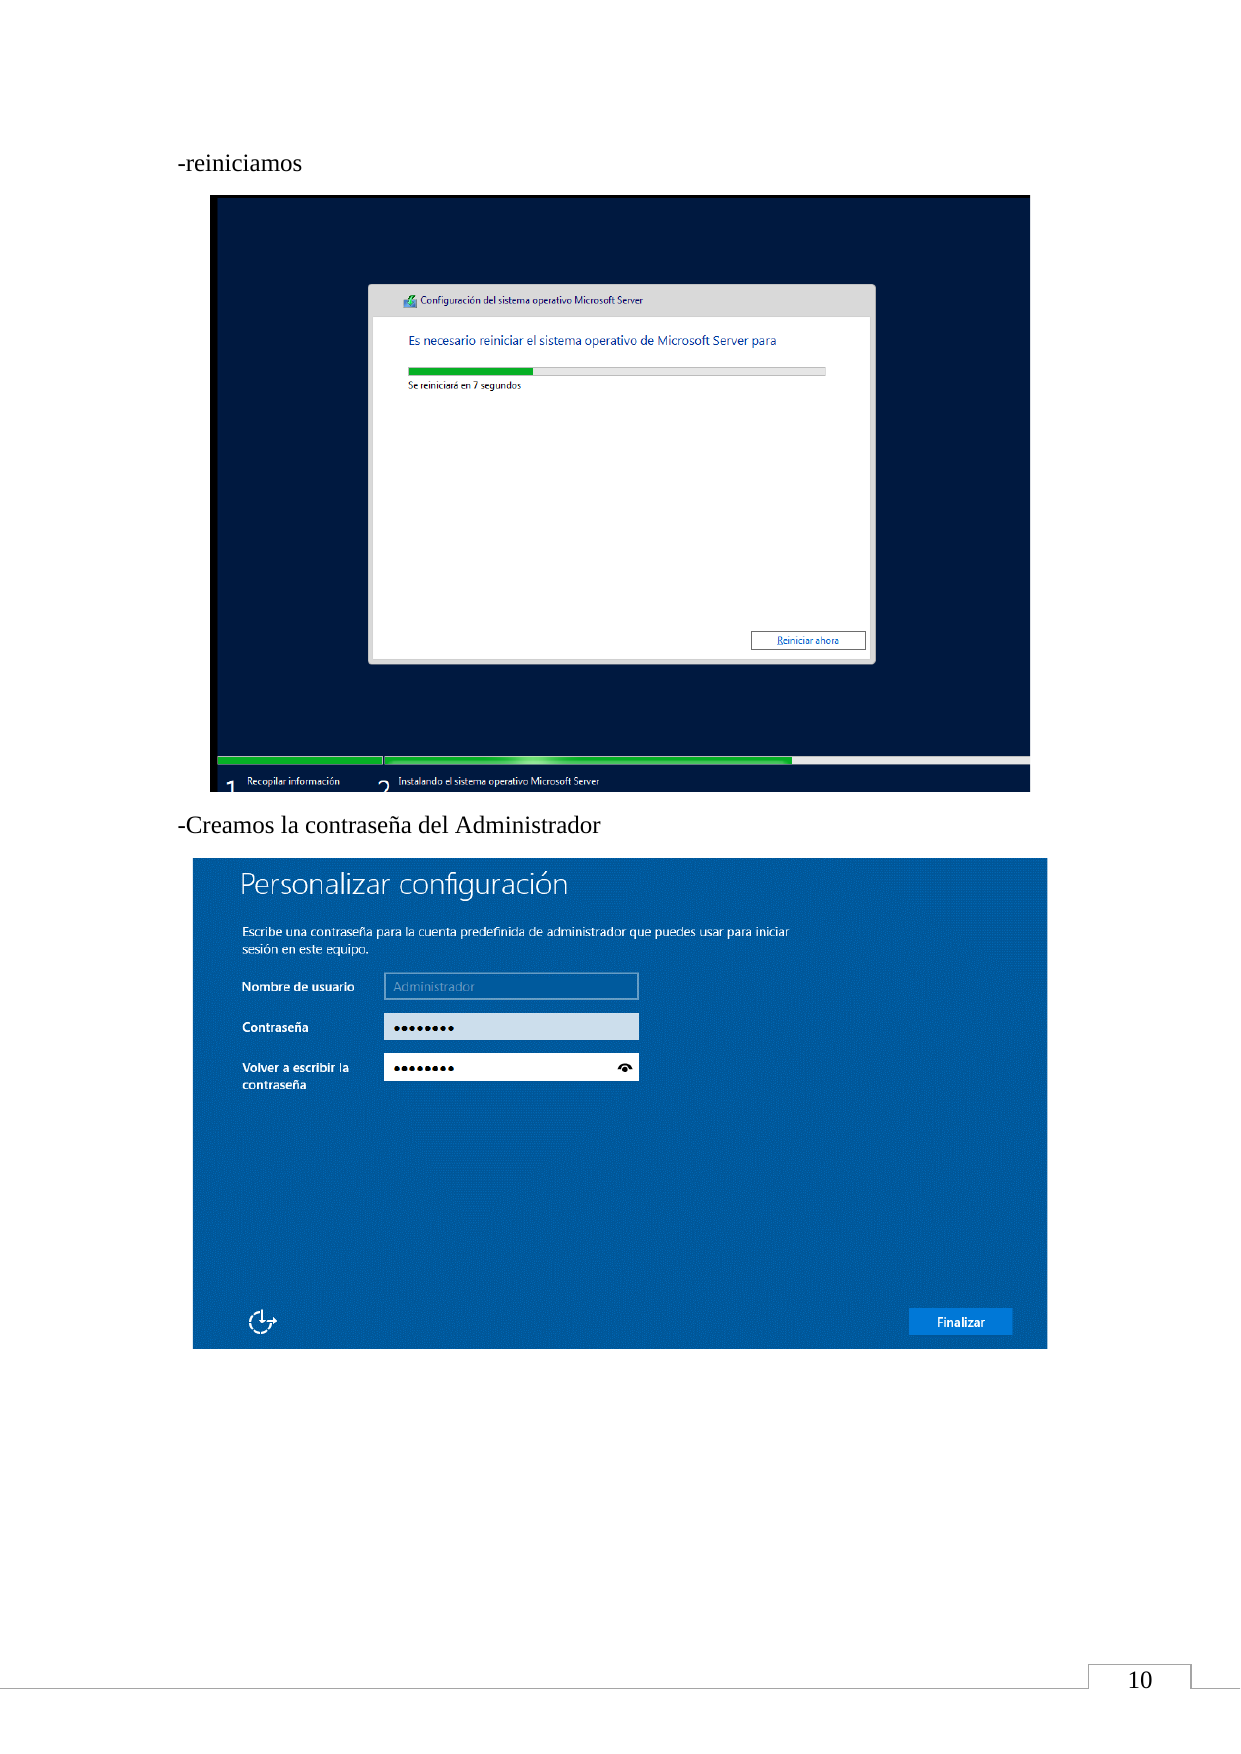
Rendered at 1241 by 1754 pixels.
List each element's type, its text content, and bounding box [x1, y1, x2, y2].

picture [210, 195, 1031, 792]
text -Creamos la contraseña del Administrador [177, 811, 1063, 839]
text -reiniciamos [177, 148, 1063, 176]
picture [192, 858, 1048, 1349]
